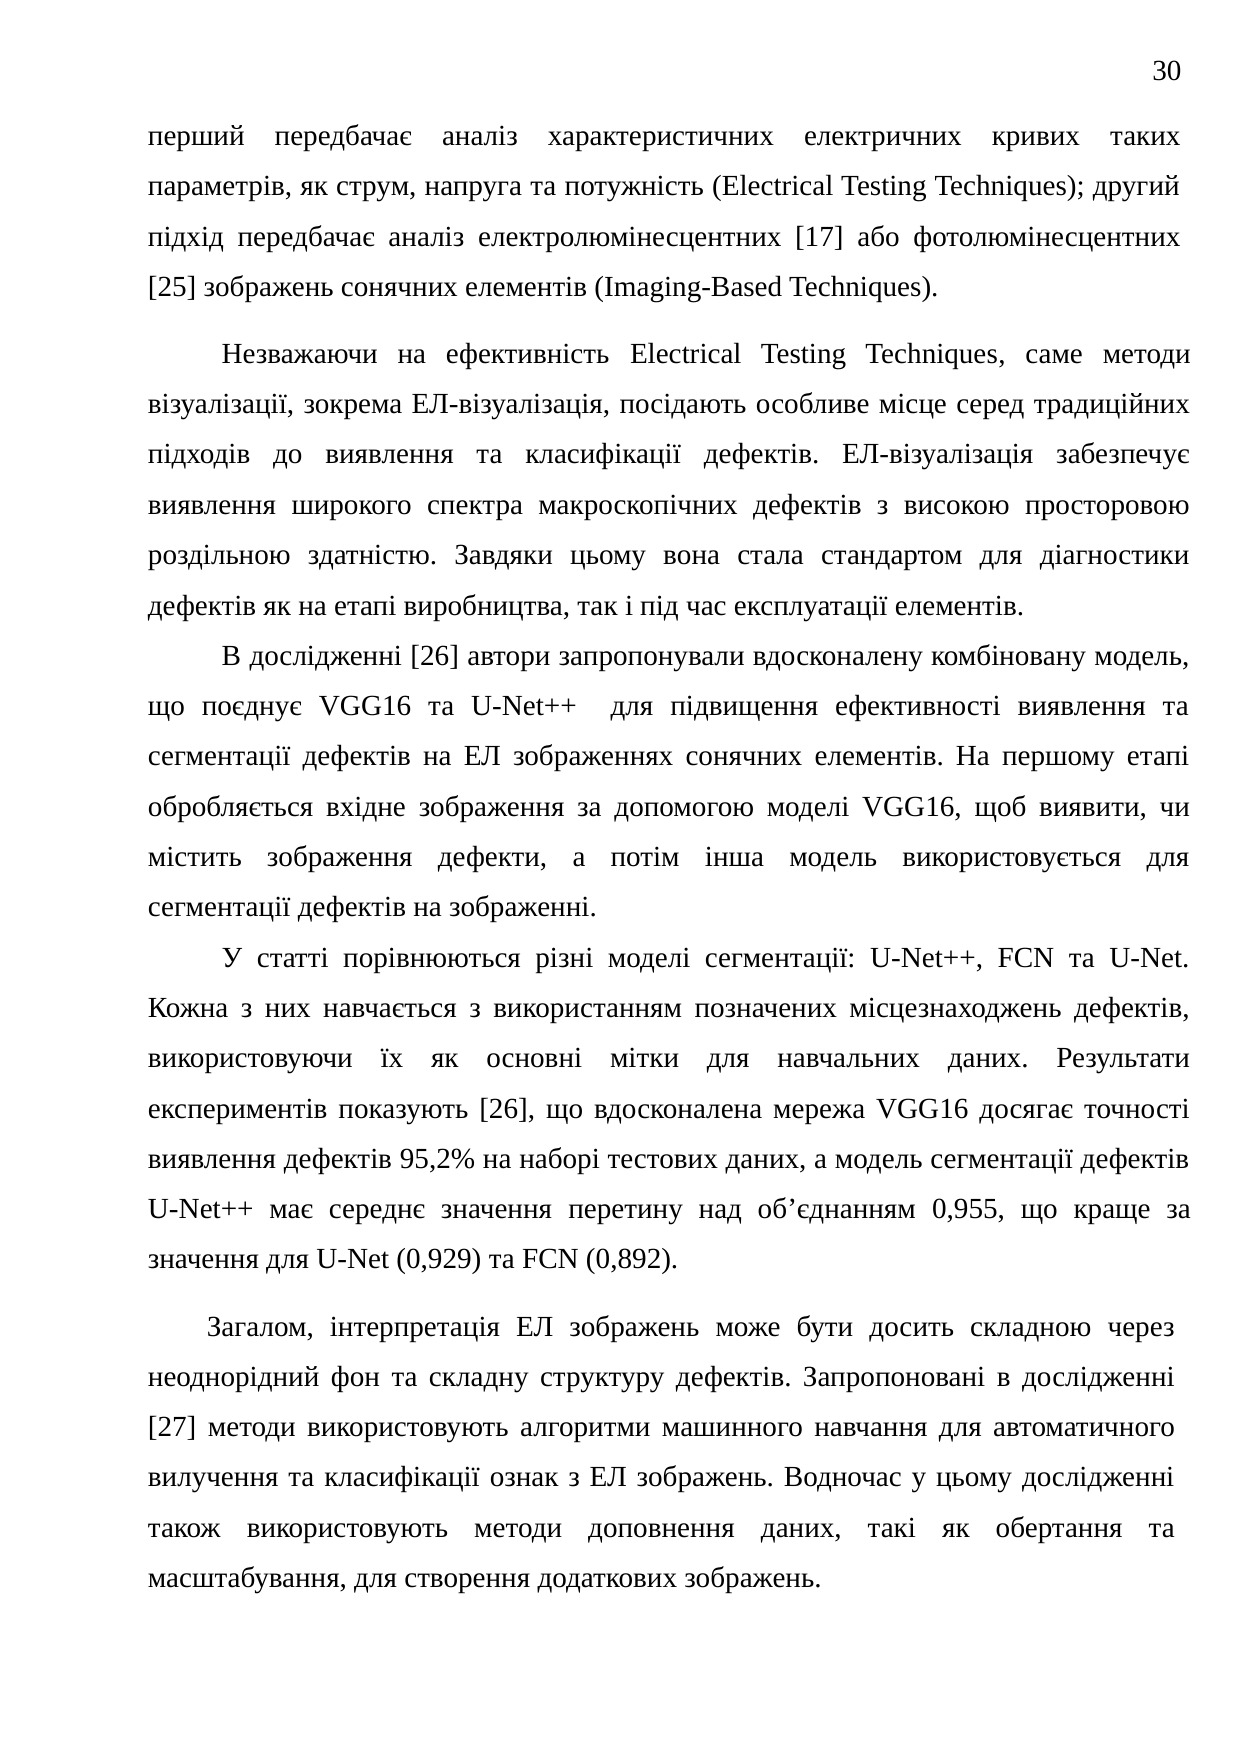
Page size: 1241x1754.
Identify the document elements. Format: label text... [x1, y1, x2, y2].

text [148, 118, 1181, 303]
list У статті порівнюються різні моделі сегментації: U-Net++, FCN та U-Net. Кожна з них навчається з використанням позначених місцезнаходжень дефектів, використовуючи їх як основні мітки для навчальних даних. Результати експериментів показують [26], що вдосконалена мережа VGG16 досягає точності виявлення дефектів 95,2% на наборі тестових даних, а модель сегментації дефектів U-Net++ має середнє значення перетину над об’єднанням 0,955, що краще за значення для U-Net (0,929) та FCN (0,892). [148, 940, 1191, 1275]
text Загалом, інтерпретація ЕЛ зображень може бути досить складною через неоднорідний фон та складну структуру дефектів. Запропоновані в дослідженні [27] методи використовують алгоритми машинного навчання для автоматичного вилучення та класифікації ознак з ЕЛ зображень. Водночас у цьому дослідженні також використовують методи доповнення даних, такі як обертання та масштабування, для створення додаткових зображень. [148, 1309, 1176, 1594]
list В дослідженні [26] автори запропонували вдосконалену комбіновану модель, що поєднує VGG16 та U-Net++ для підвищення ефективності виявлення та сегментації дефектів на ЕЛ зображеннях сонячних елементів. На першому етапі обробляється вхідне зображення за допомогою моделі VGG16, щоб виявити, чи містить зображення дефекти, а потім інша модель використовується для сегментації дефектів на зображенні. [148, 638, 1191, 923]
list Незважаючи на ефективність Electrical Testing Techniques, саме методи візуалізації, зокрема ЕЛ-візуалізація, посідають особливе місце серед традиційних підходів до виявлення та класифікації дефектів. ЕЛ-візуалізація забезпечує виявлення широкого спектра макроскопічних дефектів з високою просторовою роздільною здатністю. Завдяки цьому вона стала стандартом для діагностики дефектів як на етапі виробництва, так і під час експлуатації елементів. [148, 336, 1191, 621]
